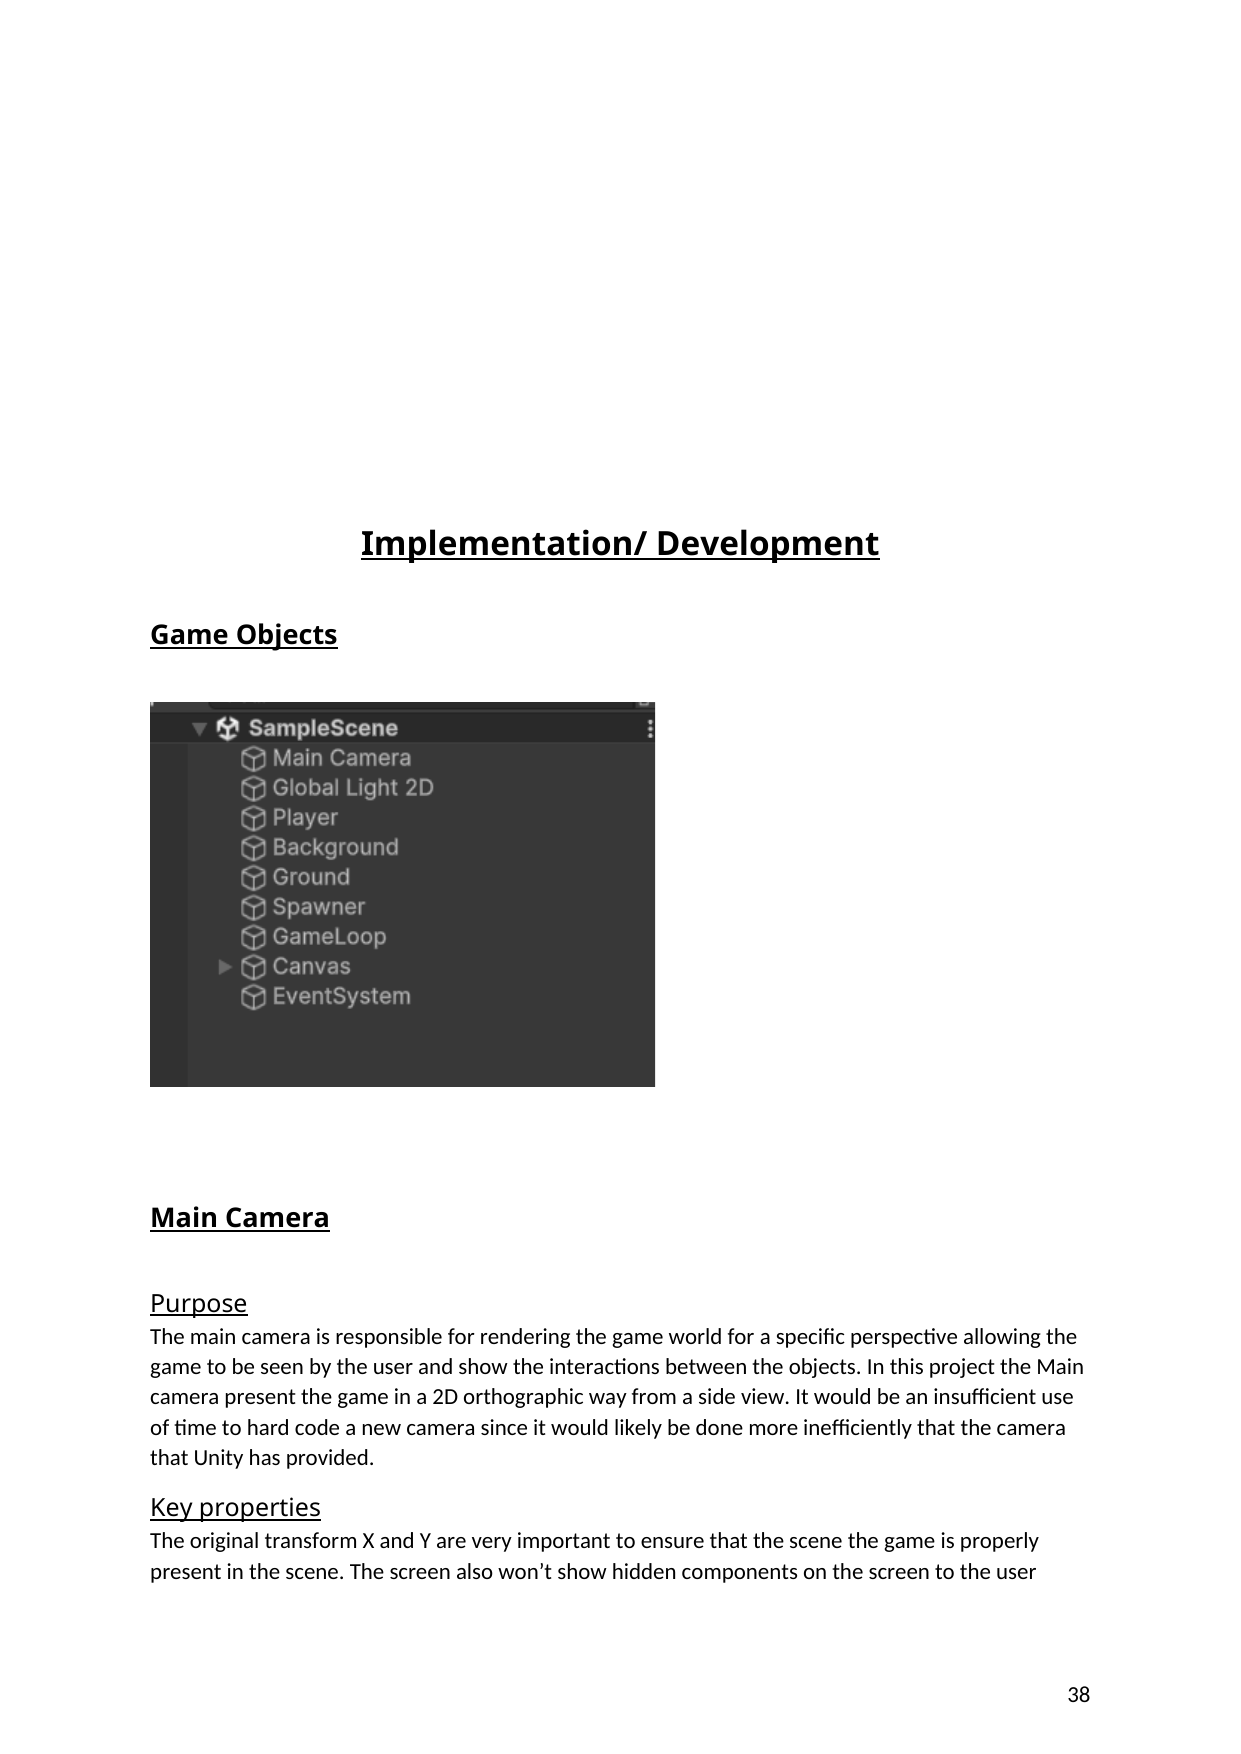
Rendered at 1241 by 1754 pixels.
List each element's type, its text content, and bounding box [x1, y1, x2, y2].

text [150, 1527, 1090, 1585]
subtitle Main Camera [150, 1199, 1090, 1236]
picture [150, 702, 656, 1087]
subtitle Key properties [150, 1490, 1090, 1524]
subtitle Implementation/ Development [150, 520, 1090, 565]
subtitle Purpose [150, 1285, 1090, 1319]
text The main camera is responsible for rendering the game world for a specific perspective allowing the game to be seen by the user and show the interactions between the objects. In this project the Main camera present the game in a 2D orthographic way from a side view. It would be an insufficient use of time to hard code a new camera since it would likely be done more inefficiently that the camera that Unity has provided. [150, 1322, 1090, 1471]
subtitle Game Objects [150, 616, 1090, 652]
